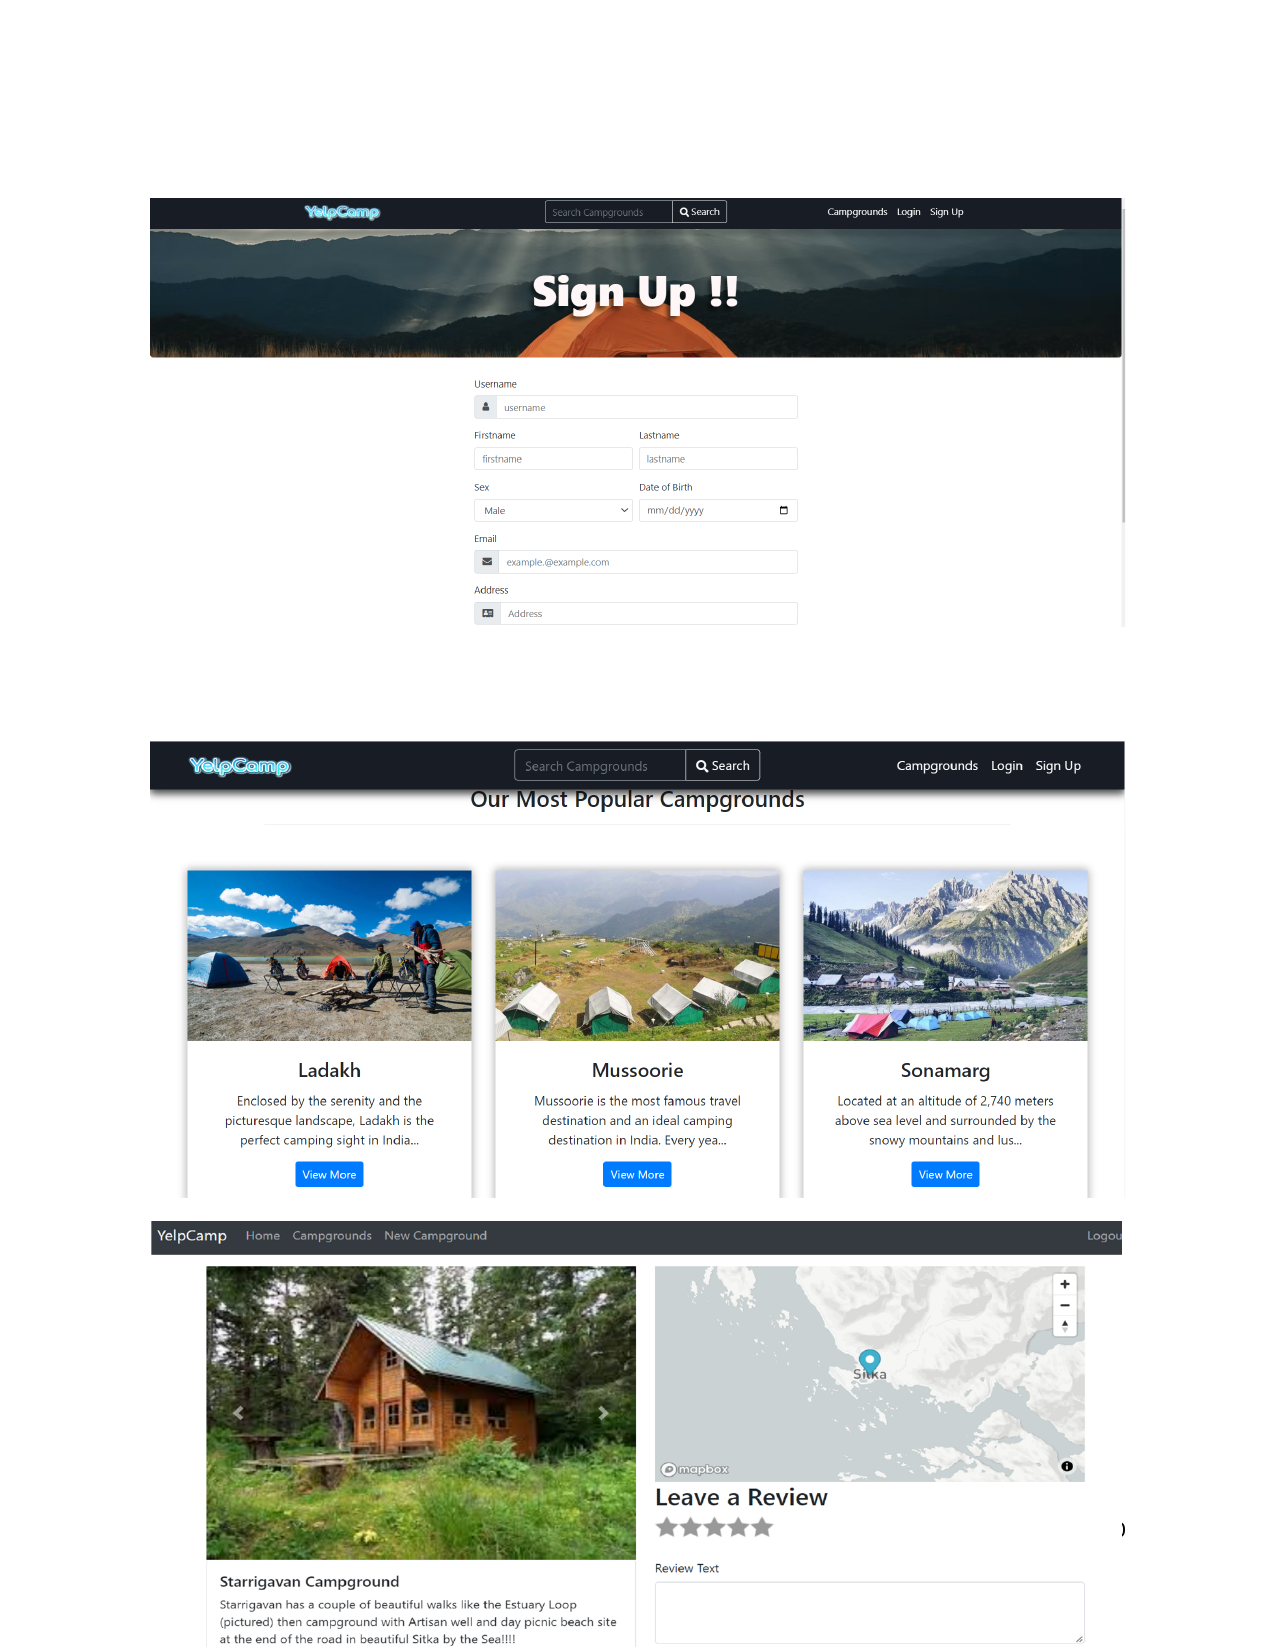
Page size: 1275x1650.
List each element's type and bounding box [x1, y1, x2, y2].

picture [150, 198, 1125, 627]
picture [150, 739, 1125, 1198]
picture [150, 1221, 1122, 1646]
